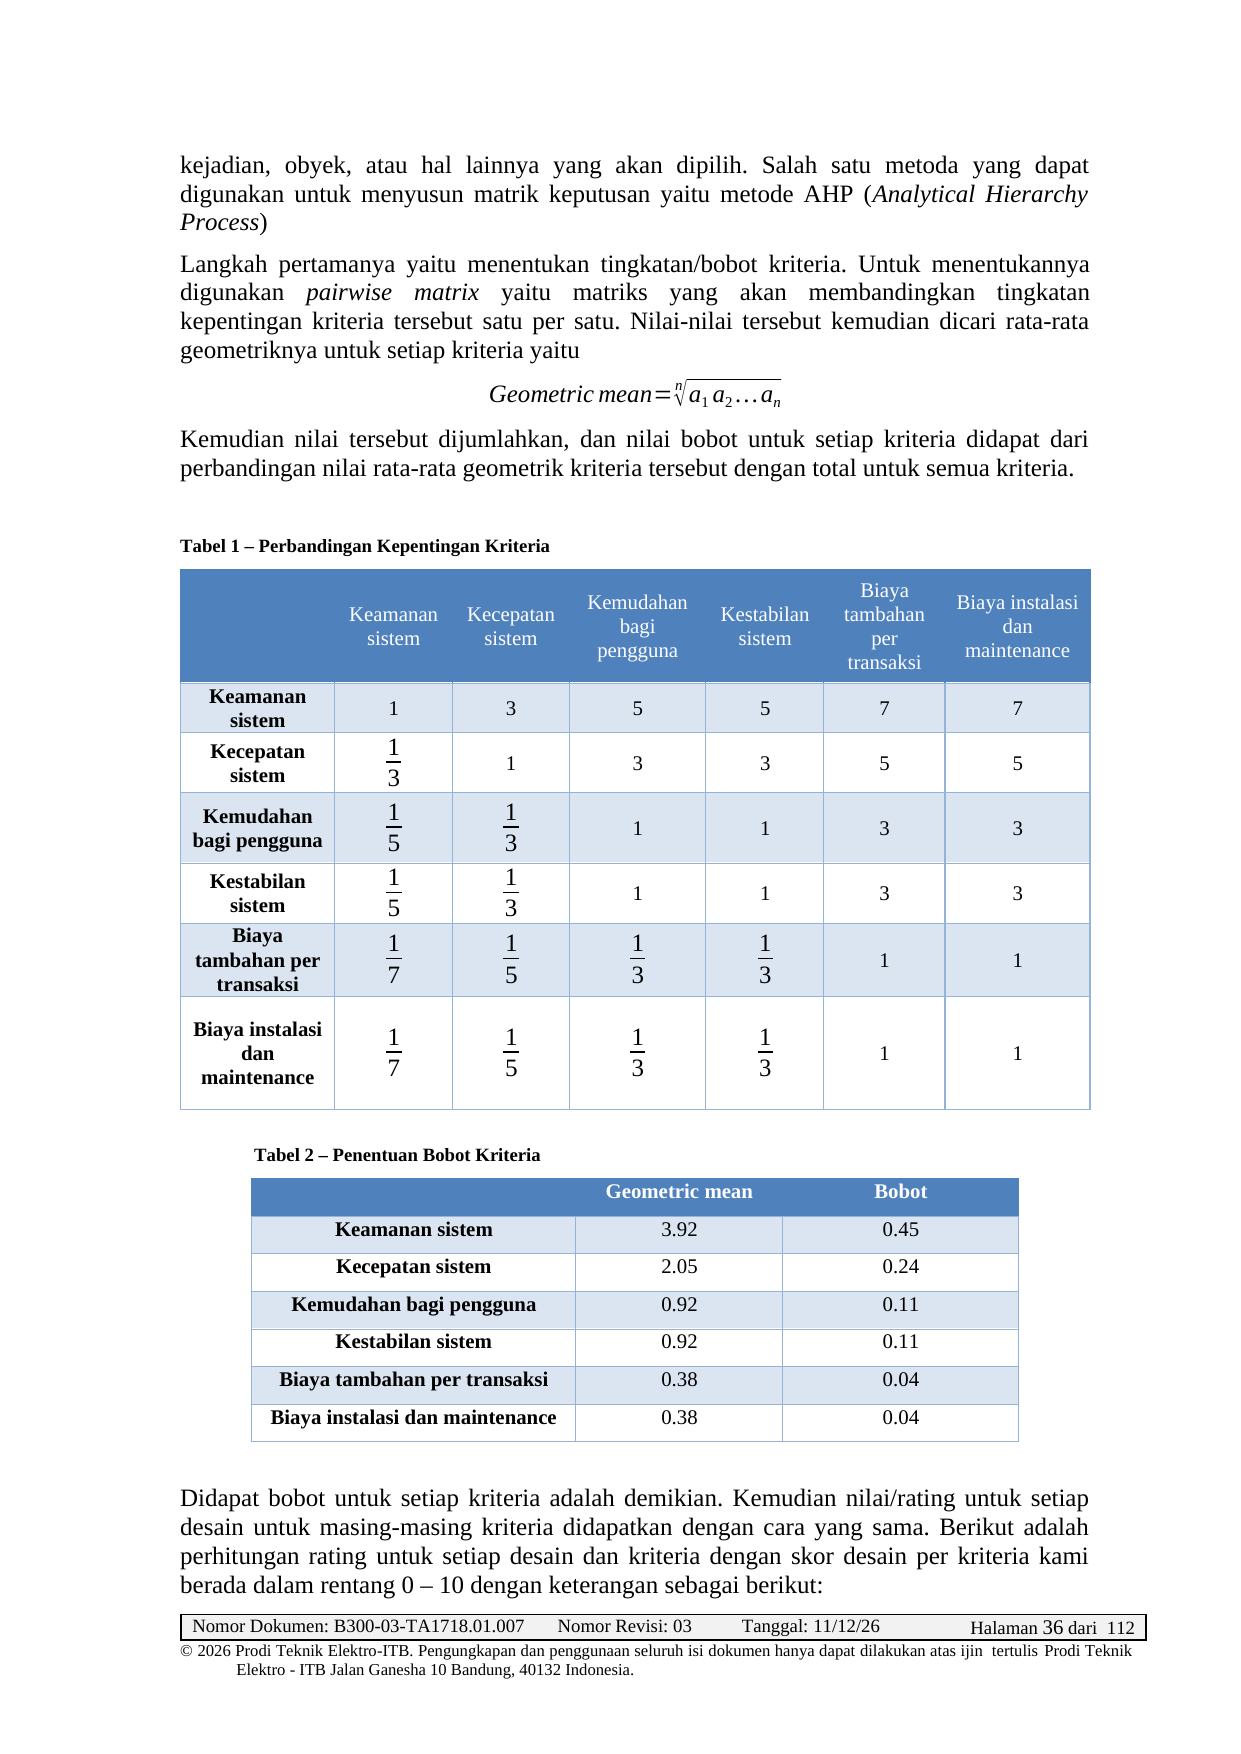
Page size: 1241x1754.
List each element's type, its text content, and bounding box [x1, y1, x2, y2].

table_cell 3.92 [576, 1217, 782, 1253]
text Kemudian nilai tersebut dijumlahkan, dan nilai bobot untuk setiap kriteria didapat dari perbandingan nilai rata-rata geometrik kriteria tersebut dengan total untuk semua kriteria. [180, 424, 1090, 481]
table_cell 0.38 [576, 1405, 782, 1441]
table_cell 5 [570, 684, 705, 732]
text Tabel 2 – Penentuan Bobot Kriteria [254, 1144, 1090, 1166]
table_header Keamanan sistem [335, 570, 452, 682]
table_cell Kestabilan sistem [252, 1330, 575, 1366]
table_header Biaya instalasi dan maintenance [946, 570, 1089, 682]
table_cell 0.45 [783, 1217, 1018, 1253]
table_cell 3 [946, 864, 1089, 922]
table_cell 0.04 [783, 1367, 1018, 1404]
table_cell 0.11 [783, 1330, 1018, 1366]
table_cell 0.24 [783, 1254, 1018, 1291]
table_cell Kecepatan sistem [252, 1254, 575, 1291]
table_cell 7 [946, 684, 1089, 732]
table_header Bobot [783, 1179, 1018, 1216]
table_cell [706, 997, 823, 1109]
table_cell 0.92 [576, 1292, 782, 1328]
table_cell 3 [706, 733, 823, 792]
table_cell [706, 924, 823, 996]
table_cell 3 [453, 684, 569, 732]
table_cell [453, 997, 569, 1109]
table_cell [335, 924, 452, 996]
table_cell 1 [946, 997, 1089, 1109]
table_cell [335, 793, 452, 862]
table_header Kemudahan bagi pengguna [570, 570, 705, 682]
table_cell 0.92 [576, 1330, 782, 1366]
table_header Kestabilan sistem [706, 570, 823, 682]
table_cell 3 [946, 793, 1089, 862]
table_cell 1 [706, 793, 823, 862]
table_cell 0.38 [576, 1367, 782, 1404]
table_cell 3 [570, 733, 705, 792]
table_cell Kestabilan sistem [181, 864, 334, 922]
table_cell 5 [706, 684, 823, 732]
text Langkah pertamanya yaitu menentukan tingkatan/bobot kriteria. Untuk menentukannya digunakan pairwise matrix yaitu matriks yang akan membandingkan tingkatan kepentingan kriteria tersebut satu per satu. Nilai-nilai tersebut kemudian dicari rata-rata geometriknya untuk setiap kriteria yaitu [180, 249, 1090, 364]
table_cell Kemudahan bagi pengguna [181, 793, 334, 862]
table_cell [335, 997, 452, 1109]
table_cell 5 [946, 733, 1089, 792]
table_header Biaya tambahan per transaksi [824, 570, 944, 682]
table_cell 1 [570, 864, 705, 922]
table_header [181, 570, 334, 682]
table_cell [453, 793, 569, 862]
table_header [252, 1179, 575, 1216]
table_header Kecepatan sistem [453, 570, 569, 682]
table_cell [453, 864, 569, 922]
table_cell 3 [824, 864, 944, 922]
table_cell Biaya instalasi dan maintenance [252, 1405, 575, 1441]
table_cell Kemudahan bagi pengguna [252, 1292, 575, 1328]
table_cell 2.05 [576, 1254, 782, 1291]
table_cell Kecepatan sistem [181, 733, 334, 792]
table_cell 1 [824, 924, 944, 996]
table_cell 1 [453, 733, 569, 792]
table_cell 1 [570, 793, 705, 862]
table_cell Keamanan sistem [252, 1217, 575, 1253]
table_cell 5 [824, 733, 944, 792]
table_cell 7 [824, 684, 944, 732]
table_cell [335, 733, 452, 792]
table_cell 1 [946, 924, 1089, 996]
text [180, 150, 1090, 236]
table_cell Biaya instalasi dan maintenance [181, 997, 334, 1109]
table_cell 1 [706, 864, 823, 922]
table_header Geometric mean [576, 1179, 782, 1216]
table_cell 0.04 [783, 1405, 1018, 1441]
table_cell Biaya tambahan per transaksi [252, 1367, 575, 1404]
table_cell Biaya tambahan per transaksi [181, 924, 334, 996]
table_cell 1 [335, 684, 452, 732]
text Tabel 1 – Perbandingan Kepentingan Kriteria [180, 535, 1090, 557]
table_cell [335, 864, 452, 922]
table_cell [453, 924, 569, 996]
table_cell Keamanan sistem [181, 684, 334, 732]
table_cell 1 [824, 997, 944, 1109]
table_cell 3 [824, 793, 944, 862]
table_cell 0.11 [783, 1292, 1018, 1328]
table_cell [570, 997, 705, 1109]
text Didapat bobot untuk setiap kriteria adalah demikian. Kemudian nilai/rating untuk setiap desain untuk masing-masing kriteria didapatkan dengan cara yang sama. Berikut adalah perhitungan rating untuk setiap desain dan kriteria dengan skor desain per kriteria kami berada dalam rentang 0 – 10 dengan keterangan sebagai berikut: [180, 1483, 1090, 1598]
table_cell [570, 924, 705, 996]
